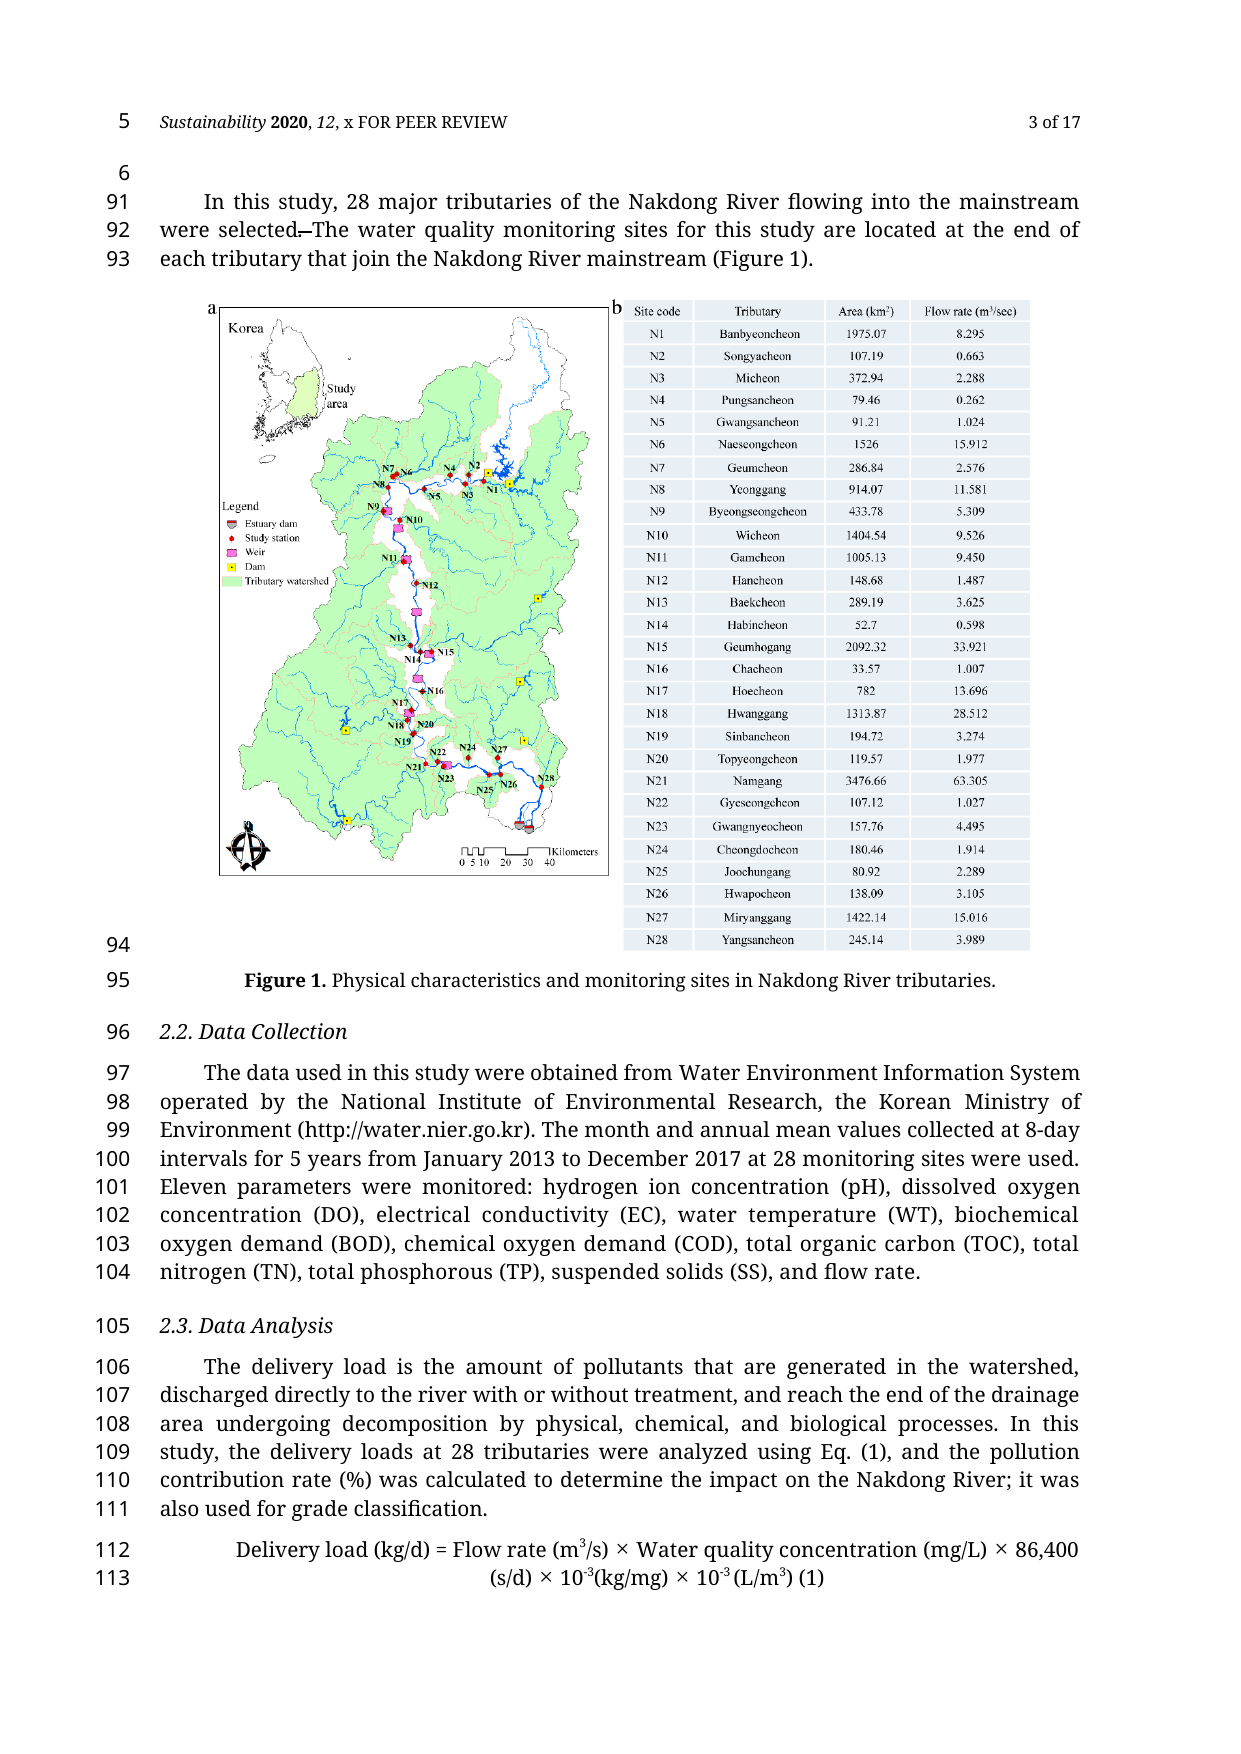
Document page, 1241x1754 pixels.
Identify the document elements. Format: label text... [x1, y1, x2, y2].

picture [206, 297, 1034, 953]
text The delivery load is the amount of pollutants that are generated in the watershed, discharged directly to the river with or without treatment, and reach the end of the drainage area undergoing decomposition by physical, chemical, and biological processes. In this study, the delivery loads at 28 tributaries were analyzed using Eq. (1), and the pollution contribution rate (%) was calculated to determine the impact on the Nakdong River; it was also used for grade classification. [159, 1352, 1081, 1522]
text In this study, 28 major tributaries of the Nakdong River flowing into the mainstream were selected. The water quality monitoring sites for this study are located at the end of each tributary that join the Nakdong River mainstream (Figure 1). [159, 187, 1081, 272]
text Delivery load (kg/d) = Flow rate (m3/s) Water quality concentration (mg/L) 86,400 (s/d) 10-3(kg/mg) 10-3 (L/m3) (1) [233, 1535, 1081, 1592]
subtitle 2.3. Data Analysis [159, 1311, 1081, 1339]
text The data used in this study were obtained from Water Environment Information System operated by the National Institute of Environmental Research, the Korean Ministry of Environment (http://water.nier.go.kr). The month and annual mean values collected at 8-day intervals for 5 years from January 2013 to December 2017 at 28 monitoring sites were used. Eleven parameters were monitored: hydrogen ion concentration (pH), dissolved oxygen concentration (DO), electrical conductivity (EC), water temperature (WT), biochemical oxygen demand (BOD), chemical oxygen demand (COD), total organic carbon (TOC), total nitrogen (TN), total phosphorous (TP), suspended solids (SS), and flow rate. [159, 1058, 1081, 1286]
text Figure 1. Physical characteristics and monitoring sites in Nakdong River tributaries. [204, 965, 1036, 992]
subtitle 2.2. Data Collection [159, 1017, 1081, 1046]
